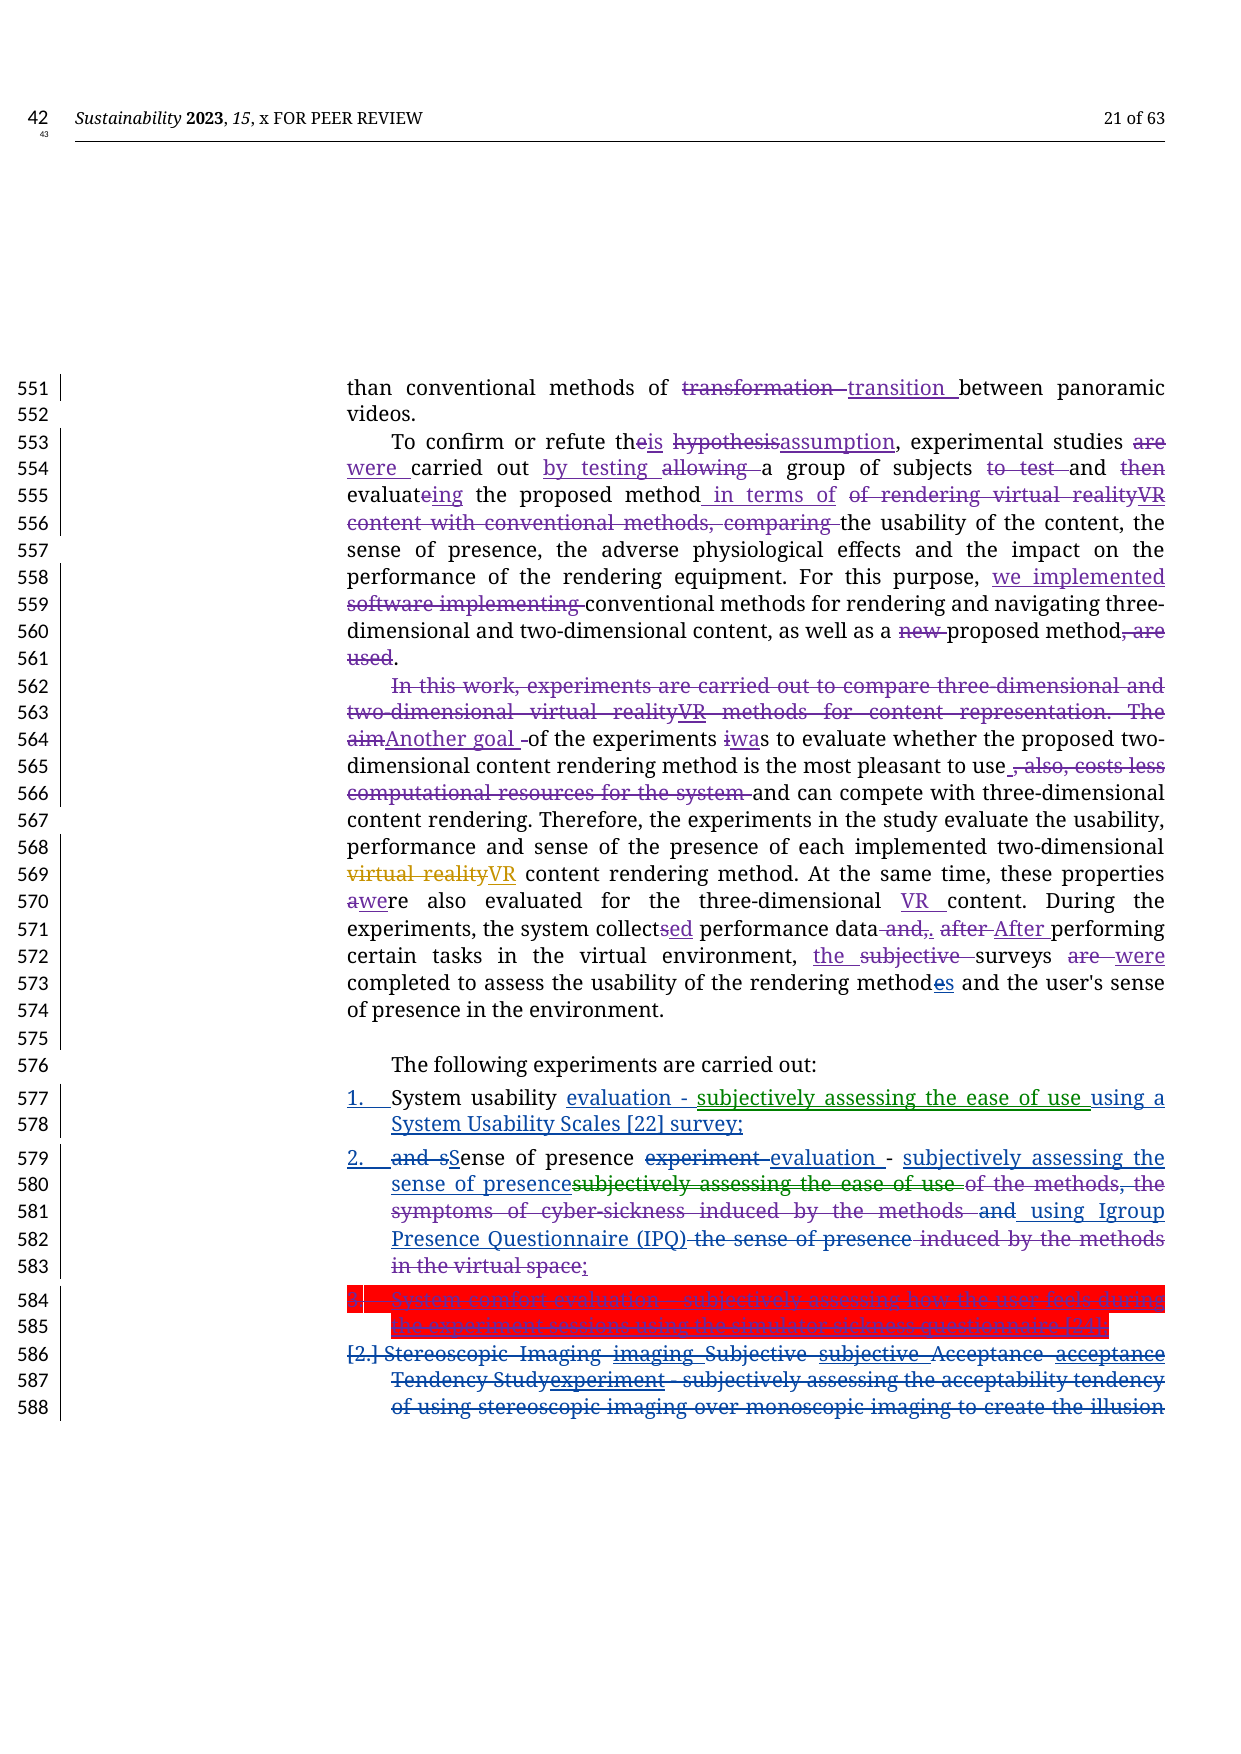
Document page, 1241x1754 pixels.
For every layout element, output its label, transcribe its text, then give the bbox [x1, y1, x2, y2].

text of the experiments s to evaluate whether the proposed two-dimensional content rendering method is the most pleasant to useand can compete with three-dimensional content rendering. Therefore, the experiments in the study evaluate the usability, performance and sense of the presence of each implemented two-dimensional content rendering method. At the same time, these properties re also evaluated for the three-dimensional content. During the experiments, the system collect performance data performing certain tasks in the virtual environment, surveys completed to assess the usability of the rendering method and the user's sense of presence in the environment. [347, 715, 1165, 1023]
text To confirm or refute th , experimental studies carried out a group of subjects and evaluat the proposed method the usability of the content, the sense of presence, the adverse physiological effects and the impact on the performance of the rendering equipment. For this purpose, conventional methods for rendering and navigating three-dimensional and two-dimensional content, as well as a proposed method. [347, 428, 1165, 671]
list ense of presence - [347, 1144, 1165, 1279]
list System usability [347, 1084, 1165, 1138]
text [347, 374, 1165, 428]
text The following experiments are carried out: [347, 1050, 1165, 1077]
